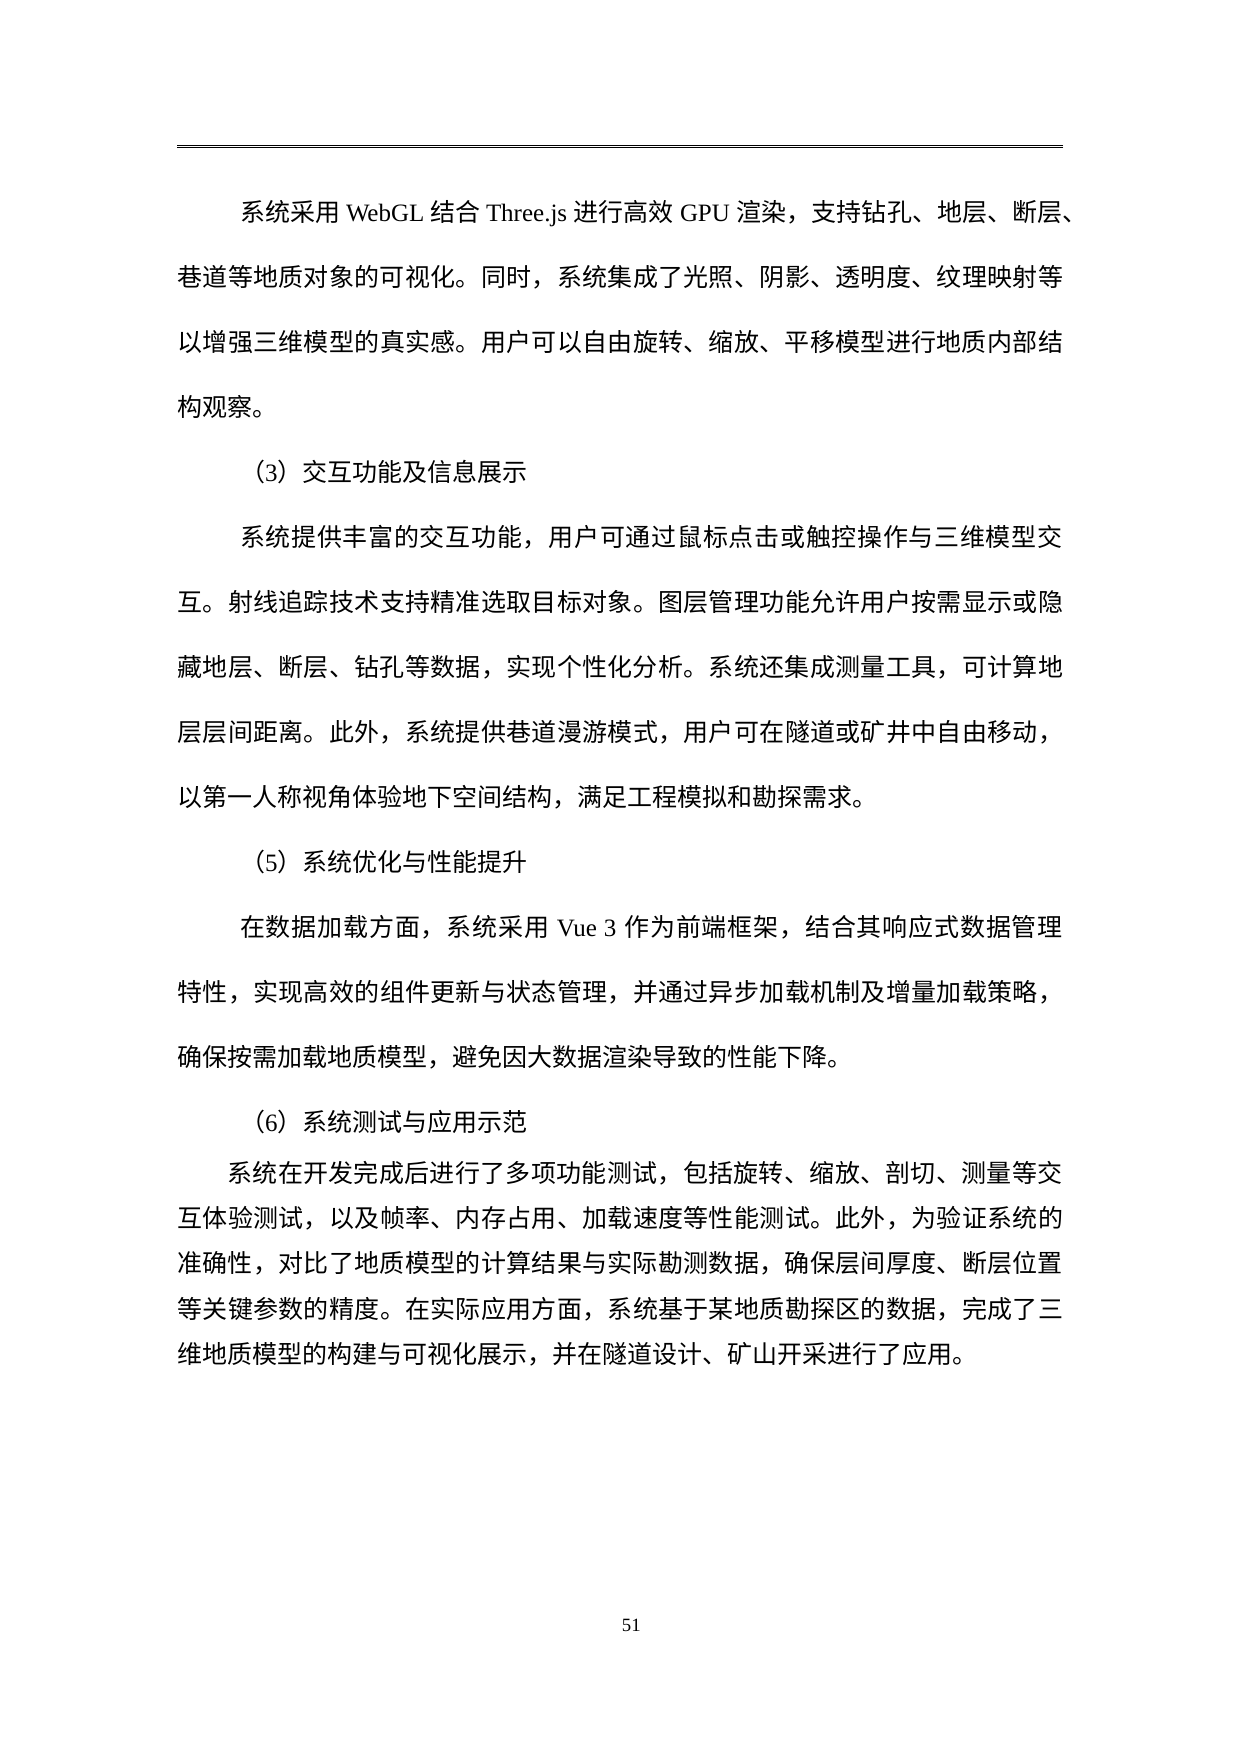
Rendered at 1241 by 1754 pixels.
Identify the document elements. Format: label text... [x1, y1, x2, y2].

text （6）系统测试与应用示范 [177, 1088, 1063, 1153]
text （3）交互功能及信息展示 [177, 438, 1063, 503]
text 系统采用 WebGL 结合 Three.js 进行高效 GPU 渲染，支持钻孔、地层、断层、巷道等地质对象的可视化。同时，系统集成了光照、阴影、透明度、纹理映射等，以增强三维模型的真实感。用户可以自由旋转、缩放、平移模型进行地质内部结构观察。 [177, 178, 1063, 438]
text 系统提供丰富的交互功能，用户可通过鼠标点击或触控操作与三维模型交互。射线追踪技术支持精准选取目标对象。图层管理功能允许用户按需显示或隐藏地层、断层、钻孔等数据，实现个性化分析。系统还集成测量工具，可计算地层层间距离。此外，系统提供巷道漫游模式，用户可在隧道或矿井中自由移动，以第一人称视角体验地下空间结构，满足工程模拟和勘探需求。 [177, 503, 1063, 828]
text 系统在开发完成后进行了多项功能测试，包括旋转、缩放、剖切、测量等交互体验测试，以及帧率、内存占用、加载速度等性能测试。此外，为验证系统的准确性，对比了地质模型的计算结果与实际勘测数据，确保层间厚度、断层位置等关键参数的精度。在实际应用方面，系统基于某地质勘探区的数据，完成了三维地质模型的构建与可视化展示，并在隧道设计、矿山开采进行了应用。 [177, 1153, 1063, 1371]
text 在数据加载方面，系统采用 Vue 3 作为前端框架，结合其响应式数据管理 特性，实现高效的组件更新与状态管理，并通过异步加载机制及增量加载策略，确保按需加载地质模型，避免因大数据渲染导致的性能下降。 [177, 893, 1063, 1088]
text （5）系统优化与性能提升 [177, 828, 1063, 893]
